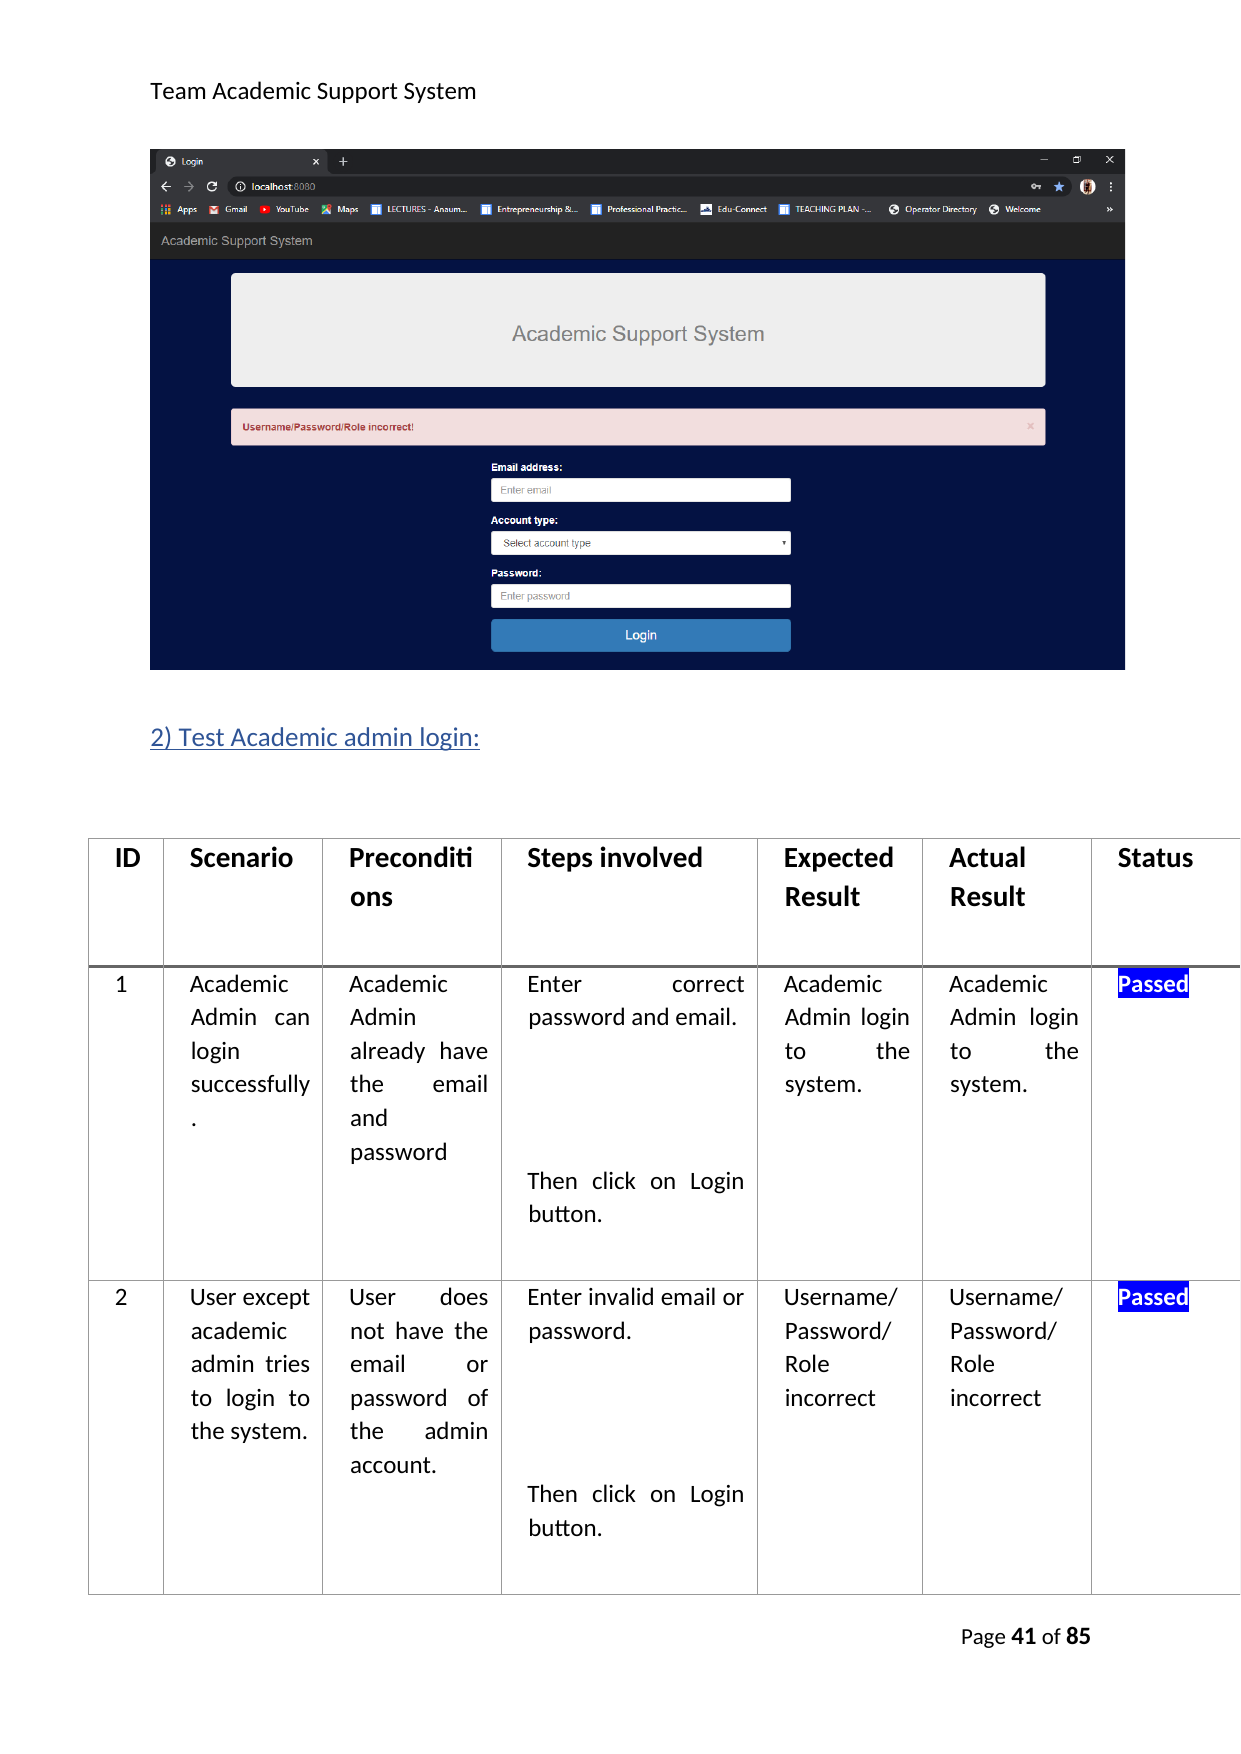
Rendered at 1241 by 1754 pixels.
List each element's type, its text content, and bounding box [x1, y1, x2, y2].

table_cell Passed [1092, 968, 1240, 1280]
table_cell Username/Password/Role incorrect [758, 1281, 922, 1593]
table_cell Username/Password/Role incorrect [923, 1281, 1091, 1593]
table_cell User does not have the email or password of the admin account. [323, 1281, 501, 1593]
table_cell 1 [89, 968, 163, 1280]
table_cell Academic Admin already have the email and password [323, 968, 501, 1280]
table_cell Academic Admin login to the system. [758, 968, 922, 1280]
table_header Scenario [164, 839, 322, 965]
table_cell Enter correct password and email. Then click on Login button. [502, 968, 757, 1280]
table_header ID [89, 839, 163, 965]
table_cell Academic Admin login to the system. [923, 968, 1091, 1280]
table_header Status [1092, 839, 1240, 965]
table_header Preconditions [323, 839, 501, 965]
table_cell Academic Admin can login successfully. [164, 968, 322, 1280]
table_cell 2 [89, 1281, 163, 1593]
table_header Actual Result [923, 839, 1091, 965]
table_header Expected Result [758, 839, 922, 965]
table_cell Passed [1092, 1281, 1240, 1593]
picture [150, 149, 1126, 670]
table_cell User except academic admin tries to login to the system. [164, 1281, 322, 1593]
subtitle 2) Test Academic admin login: [150, 721, 1091, 754]
table_header Steps involved [502, 839, 757, 965]
table_cell Enter invalid email or password. Then click on Login button. [502, 1281, 757, 1593]
